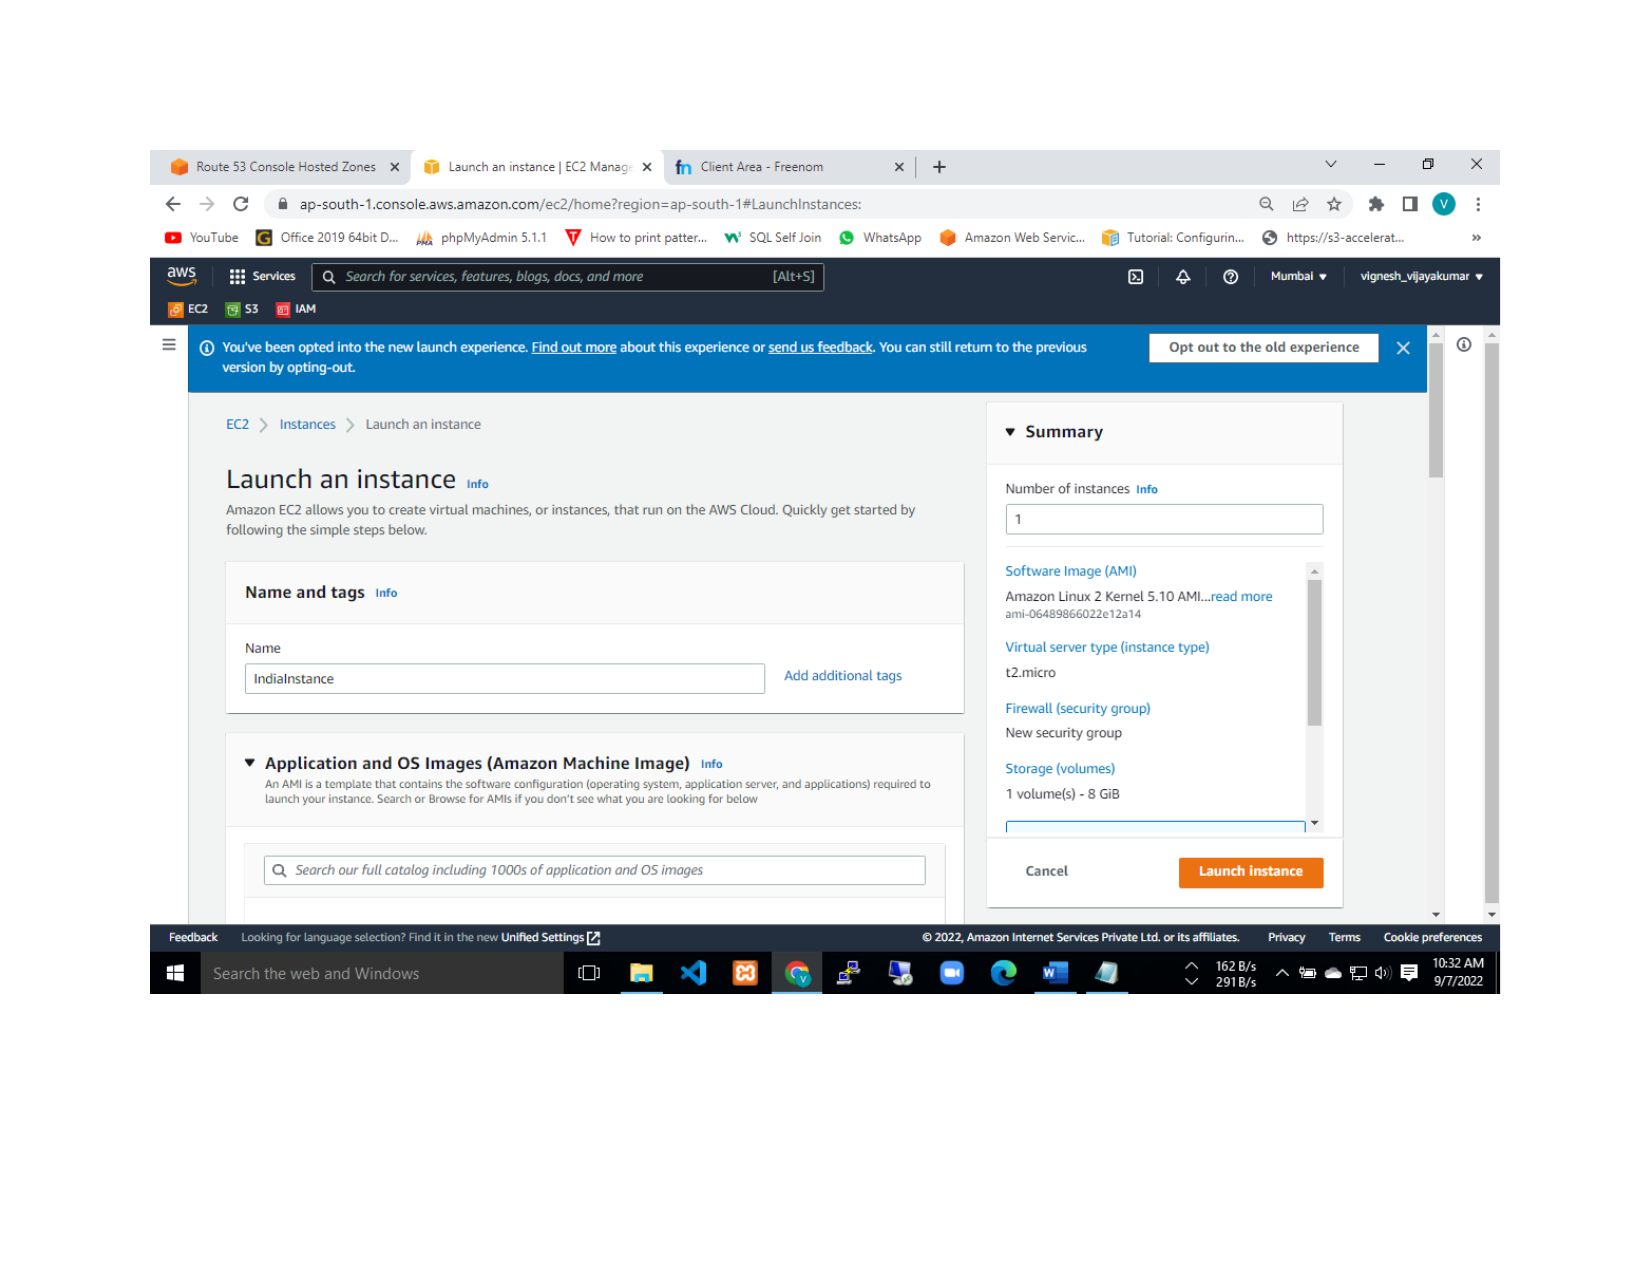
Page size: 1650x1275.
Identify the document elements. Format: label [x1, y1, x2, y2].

picture [150, 150, 1500, 994]
